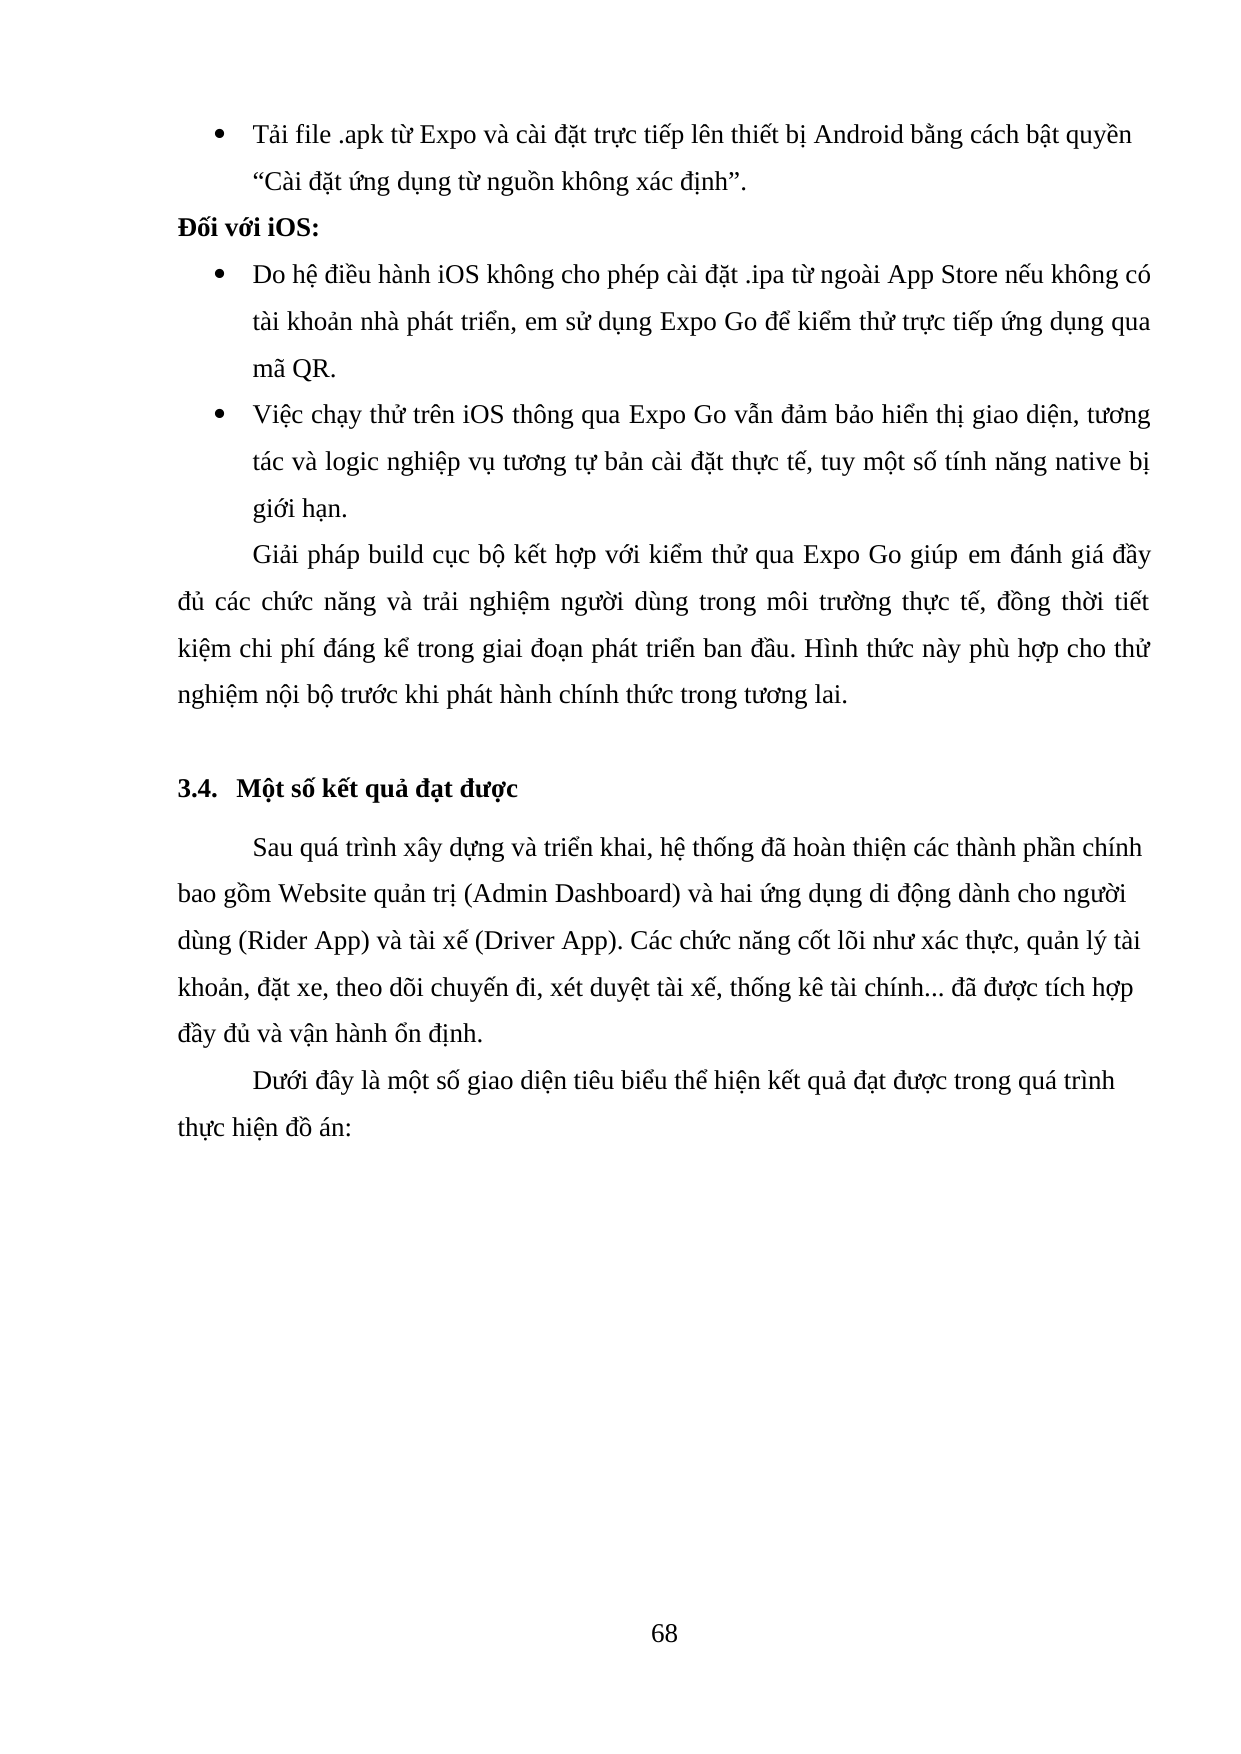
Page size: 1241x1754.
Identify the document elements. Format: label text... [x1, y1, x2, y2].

text Đối với iOS: [177, 212, 1152, 243]
list Việc chạy thử trên iOS thông qua Expo Go vẫn đảm bảo hiển thị giao diện, tương tác và logic nghiệp vụ tương tự bản cài đặt thực tế, tuy một số tính năng native bị giới hạn. [215, 398, 1152, 523]
text Dưới đây là một số giao diện tiêu biểu thể hiện kết quả đạt được trong quá trình thực hiện đồ án: [177, 1064, 1152, 1142]
list Do hệ điều hành iOS không cho phép cài đặt .ipa từ ngoài App Store nếu không có tài khoản nhà phát triển, em sử dụng Expo Go để kiểm thử trực tiếp ứng dụng qua mã QR. [215, 258, 1152, 383]
list Tải file .apk từ Expo và cài đặt trực tiếp lên thiết bị Android bằng cách bật quyền “Cài đặt ứng dụng từ nguồn không xác định”. [215, 118, 1152, 196]
text Giải pháp build cục bộ kết hợp với kiểm thử qua Expo Go giúp em đánh giá đầy đủ các chức năng và trải nghiệm người dùng trong môi trường thực tế, đồng thời tiết kiệm chi phí đáng kể trong giai đoạn phát triển ban đầu. Hình thức này phù hợp cho thử nghiệm nội bộ trước khi phát hành chính thức trong tương lai. [177, 538, 1152, 709]
subtitle Một số kết quả đạt được [177, 772, 1152, 803]
text Sau quá trình xây dựng và triển khai, hệ thống đã hoàn thiện các thành phần chính bao gồm Website quản trị (Admin Dashboard) và hai ứng dụng di động dành cho người dùng (Rider App) và tài xế (Driver App). Các chức năng cốt lõi như xác thực, quản lý tài khoản, đặt xe, theo dõi chuyến đi, xét duyệt tài xế, thống kê tài chính... đã được tích hợp đầy đủ và vận hành ổn định. [177, 831, 1152, 1049]
